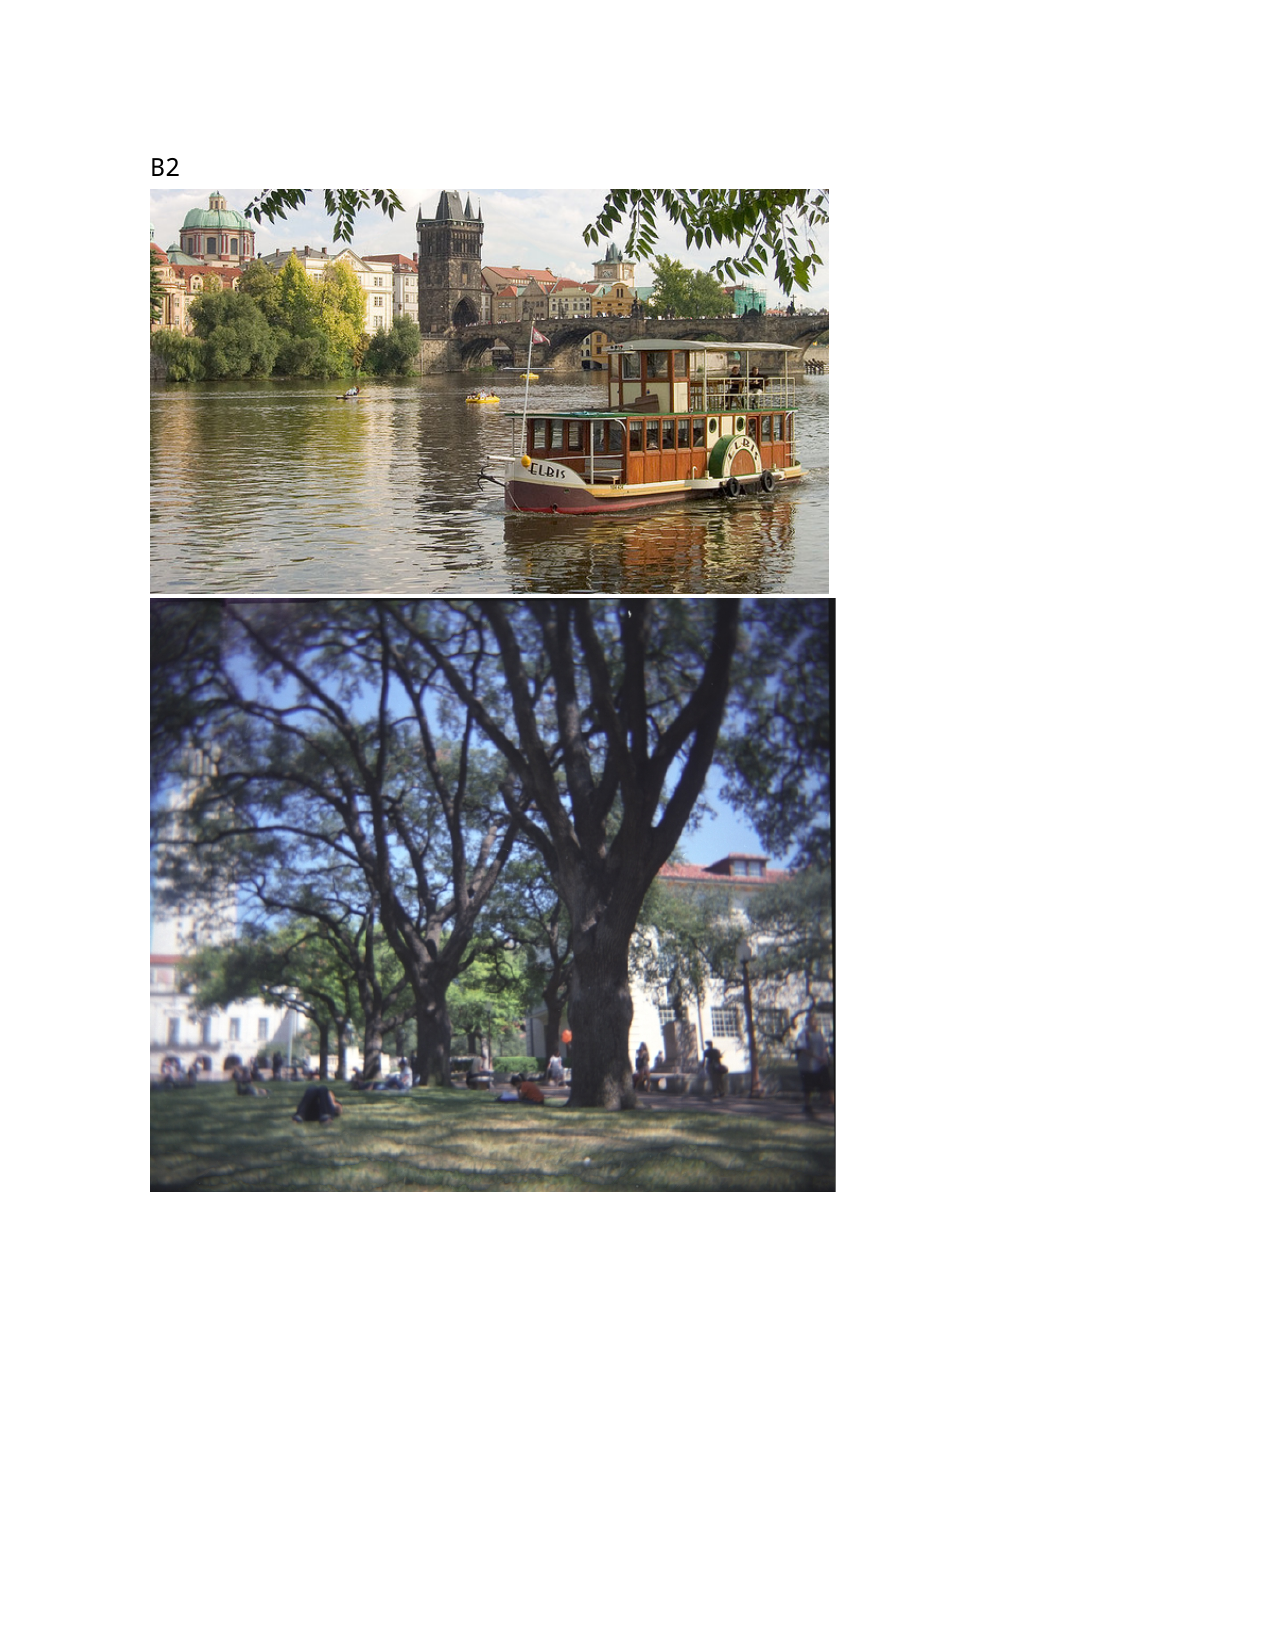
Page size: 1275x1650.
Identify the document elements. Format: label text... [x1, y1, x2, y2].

picture [150, 598, 836, 1192]
text B2 [150, 150, 1125, 184]
picture [150, 189, 829, 594]
